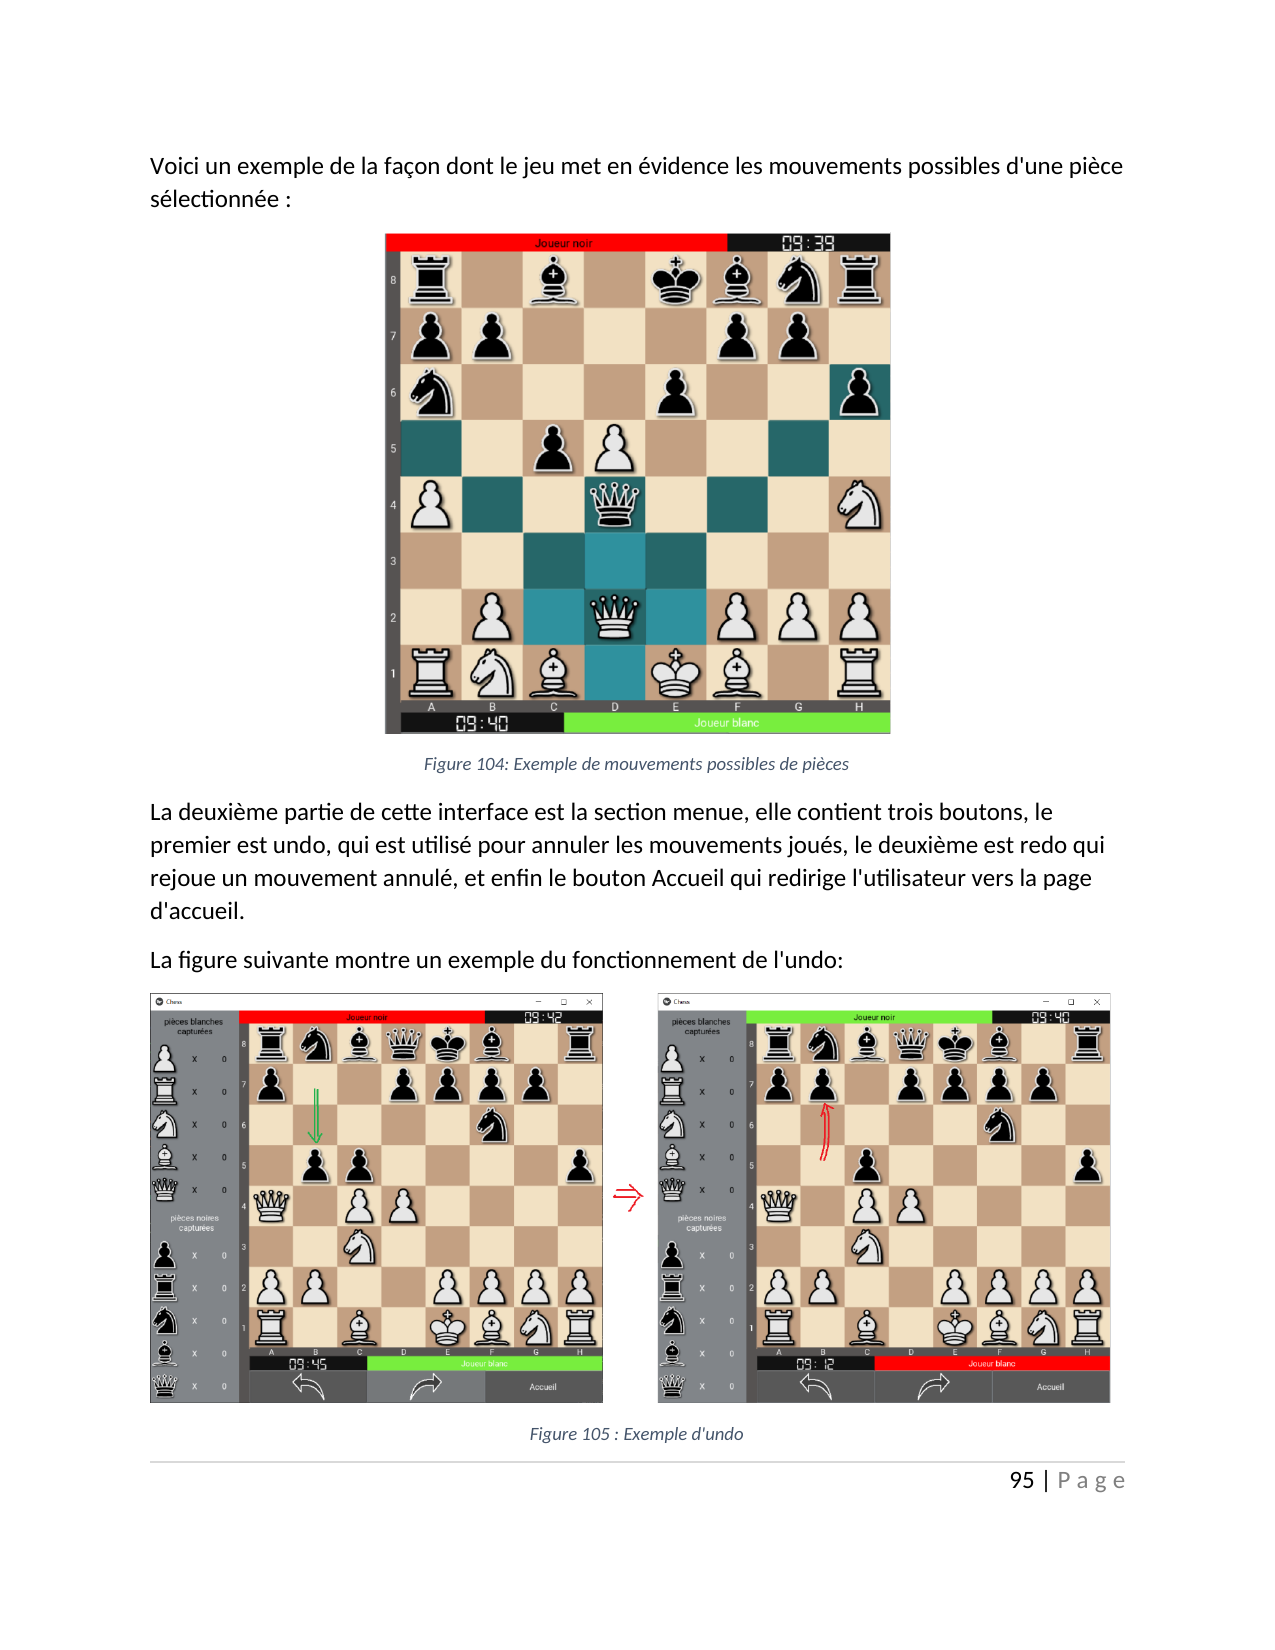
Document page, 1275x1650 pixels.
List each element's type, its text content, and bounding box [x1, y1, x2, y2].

text Figure 104: Exemple de mouvements possibles de pièces [150, 752, 1125, 775]
text La deuxième partie de cette interface est la section menue, elle contient trois boutons, le premier est undo, qui est utilisé pour annuler les mouvements joués, le deuxième est redo qui rejoue un mouvement annulé, et enfin le bouton Accueil qui redirige l'utilisateur vers la page d'accueil. [150, 796, 1125, 925]
picture [150, 993, 1111, 1403]
text Voici un exemple de la façon dont le jeu met en évidence les mouvements possibles d'une pièce sélectionnée : [150, 150, 1125, 213]
picture [384, 232, 891, 734]
text La figure suivante montre un exemple du fonctionnement de l'undo: [150, 944, 1125, 975]
text Figure 105 : Exemple d'undo [150, 1422, 1125, 1445]
